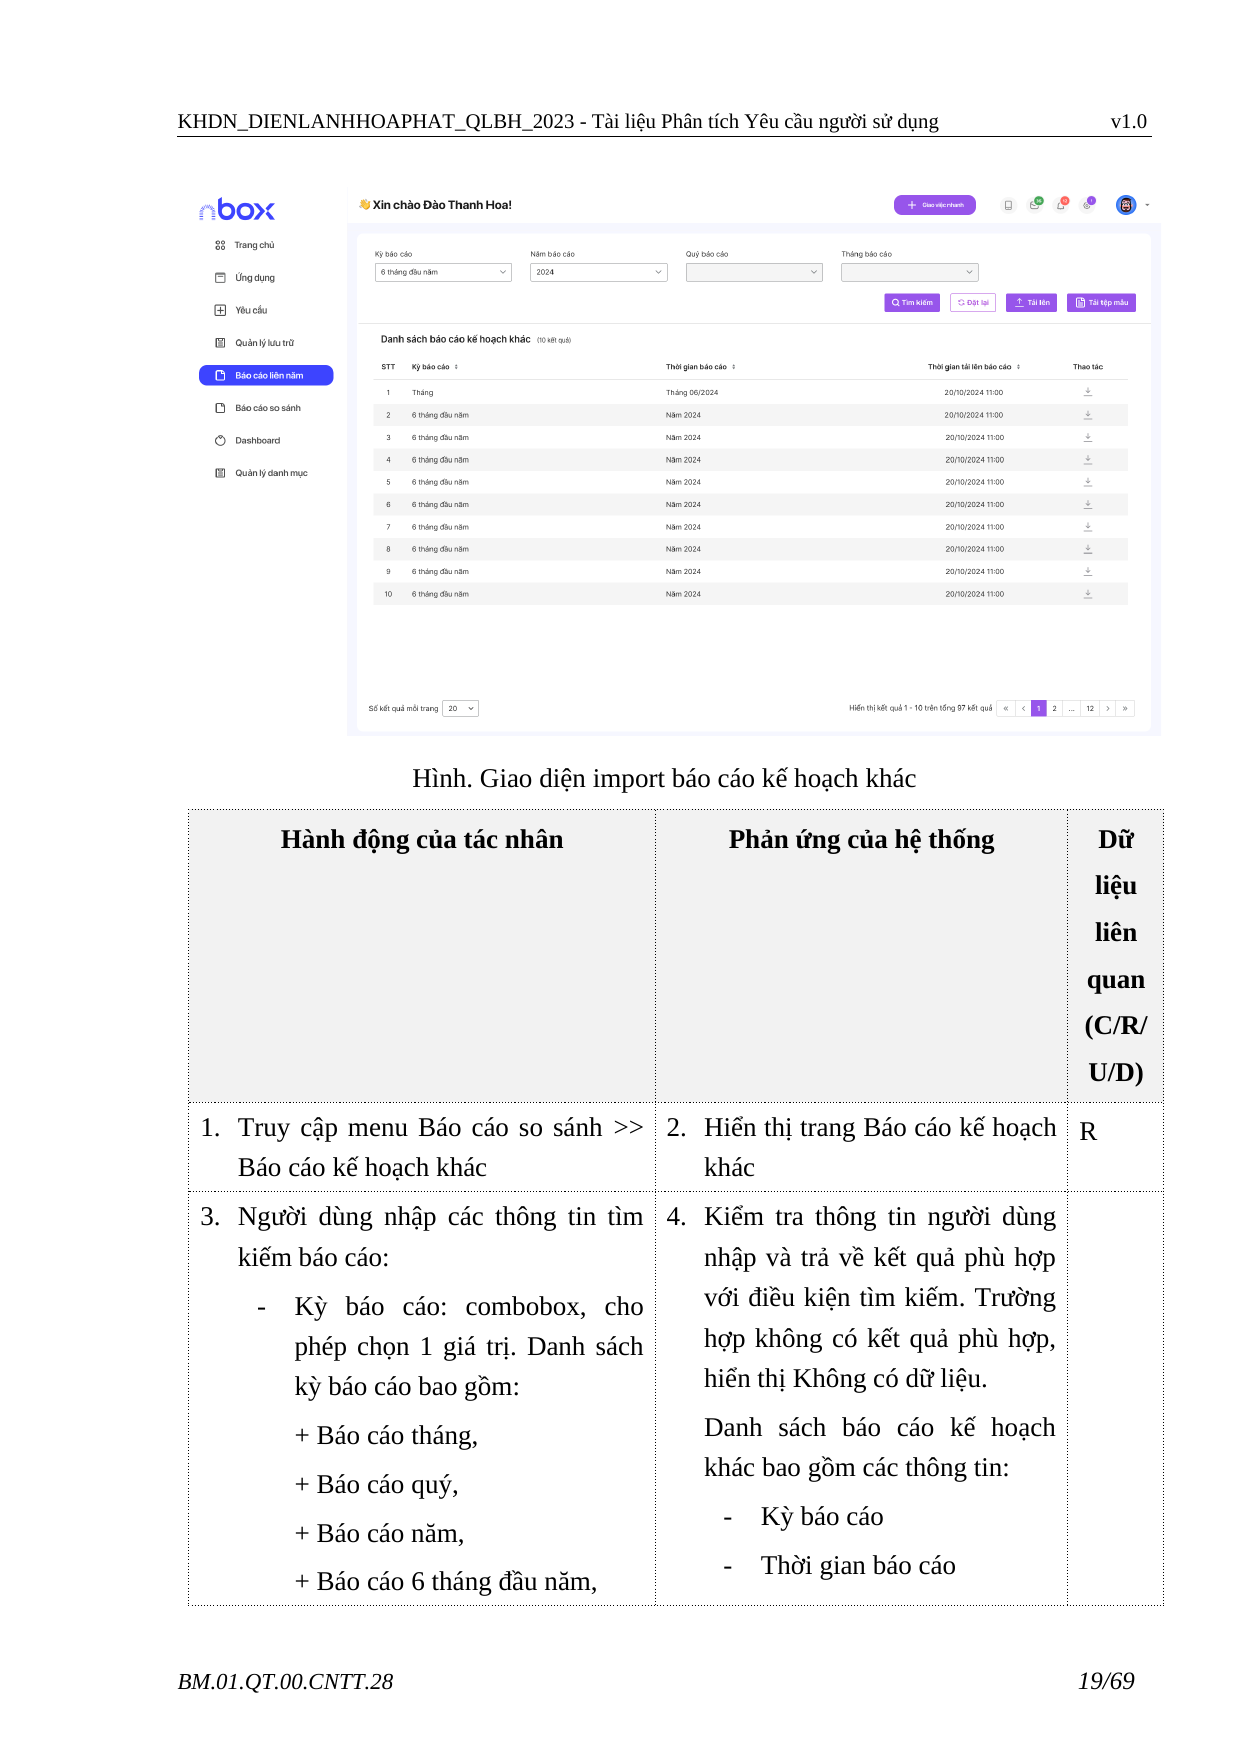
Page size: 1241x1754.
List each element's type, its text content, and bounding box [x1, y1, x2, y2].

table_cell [655, 1191, 1068, 1605]
text Hình. Giao diện import báo cáo kế hoạch khác [177, 763, 1152, 794]
table_cell R [1068, 1102, 1164, 1191]
table_cell Hiển thị trang Báo cáo kế hoạch khác [655, 1102, 1068, 1191]
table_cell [189, 1191, 655, 1605]
table_header Phản ứng của hệ thống [655, 809, 1068, 1102]
table_cell Truy cập menu Báo cáo so sánh >> Báo cáo kế hoạch khác [189, 1102, 655, 1191]
table_header Hành động của tác nhân [189, 809, 655, 1102]
table_cell [1068, 1191, 1164, 1605]
table_header Dữ liệu liên quan (C/R/U/D) [1068, 809, 1164, 1102]
picture [186, 187, 1162, 736]
